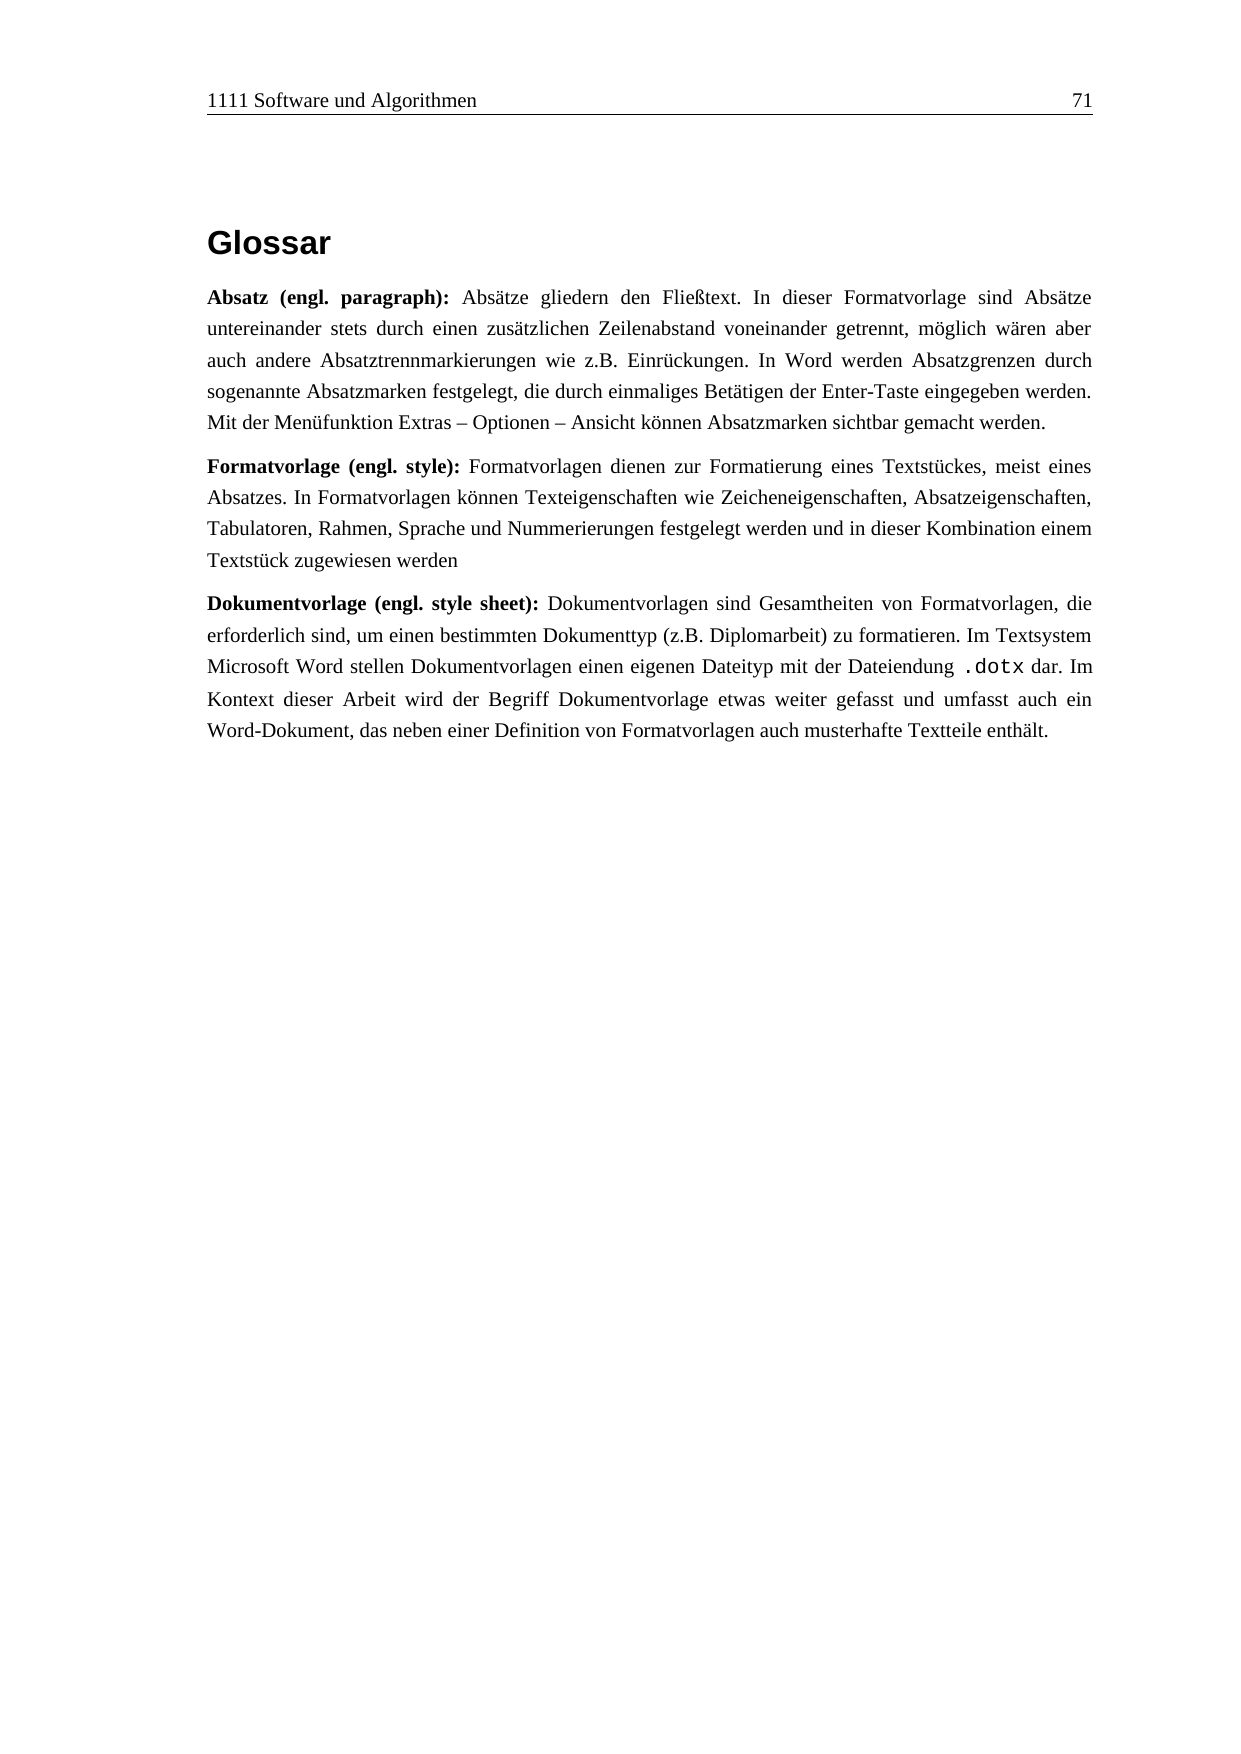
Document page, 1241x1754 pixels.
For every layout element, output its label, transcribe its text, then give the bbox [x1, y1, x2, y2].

text Absatz (engl. paragraph): Absätze gliedern den Fließtext. In dieser Formatvorlage sind Absätze untereinander stets durch einen zusätzlichen Zeilenabstand voneinander getrennt, möglich wären aber auch andere Absatztrennmarkierungen wie z.B. Einrückungen. In Word werden Absatzgrenzen durch sogenannte Absatzmarken festgelegt, die durch einmaliges Betätigen der Enter-Taste eingegeben werden. Mit der Menüfunktion Extras – Optionen – Ansicht können Absatzmarken sichtbar gemacht werden. [207, 285, 1093, 434]
text Formatvorlage (engl. style): Formatvorlagen dienen zur Formatierung eines Textstückes, meist eines Absatzes. In Formatvorlagen können Texteigenschaften wie Zeicheneigenschaften, Absatzeigenschaften, Tabulatoren, Rahmen, Sprache und Nummerierungen festgelegt werden und in dieser Kombination einem Textstück zugewiesen werden [207, 454, 1093, 572]
subtitle Glossar [207, 223, 1093, 261]
text Dokumentvorlage (engl. style sheet): Dokumentvorlagen sind Gesamtheiten von Formatvorlagen, die erforderlich sind, um einen bestimmten Dokumenttyp (z.B. Diplomarbeit) zu formatieren. Im Textsystem Microsoft Word stellen Dokumentvorlagen einen eigenen Dateityp mit der Dateiendung .dotx dar. Im Kontext dieser Arbeit wird der Begriff Dokumentvorlage etwas weiter gefasst und umfasst auch ein Word-Dokument, das neben einer Definition von Formatvorlagen auch musterhafte Textteile enthält. [207, 591, 1093, 742]
